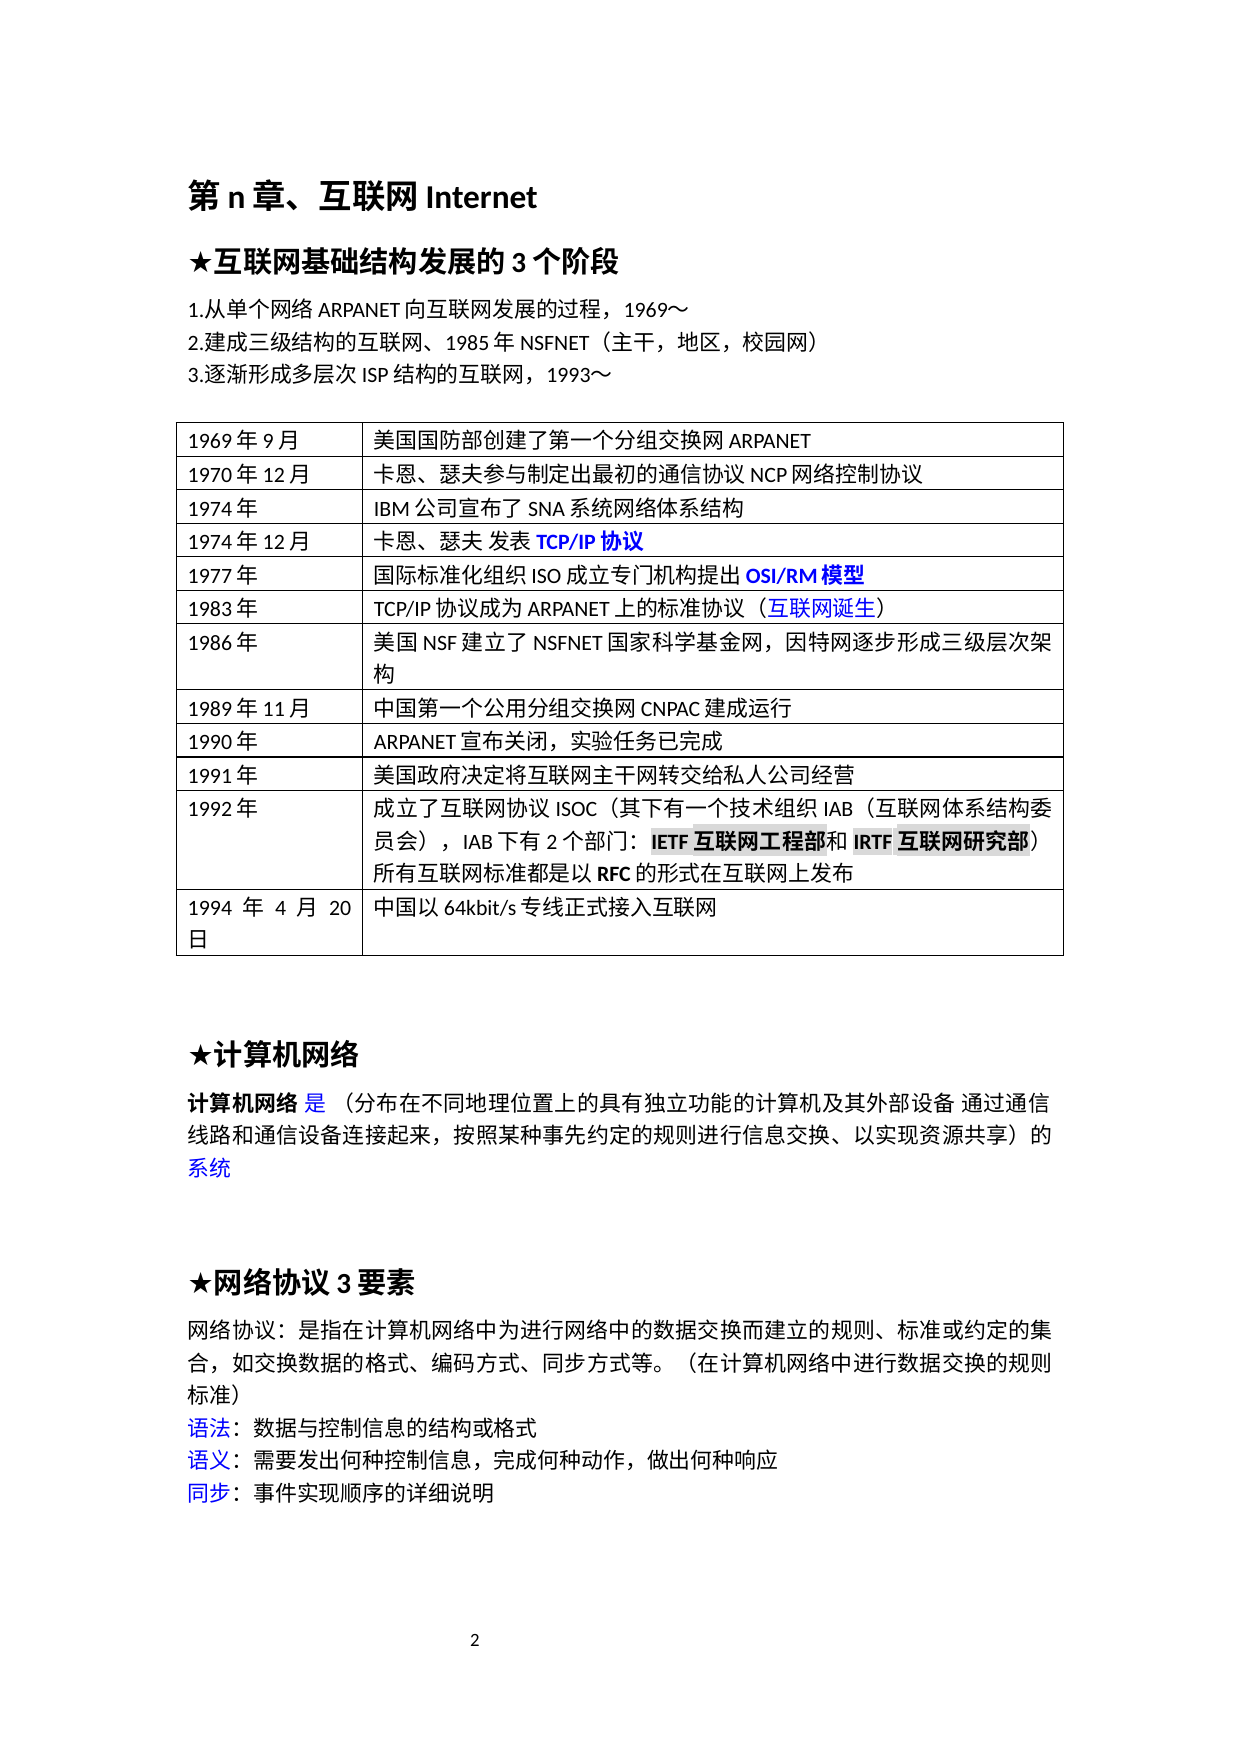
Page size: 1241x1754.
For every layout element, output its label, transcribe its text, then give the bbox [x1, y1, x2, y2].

table_cell 1974年 [177, 490, 362, 523]
table_header 1969年9月 [177, 423, 362, 456]
table_cell 1986年 [177, 624, 362, 689]
table_cell TCP/IP协议成为ARPANET上的标准协议（互联网诞生） [363, 591, 1063, 623]
table_cell 国际标准化组织ISO 成立专门机构提出OSI/RM模型 [363, 557, 1063, 590]
table_cell 卡恩、瑟夫参与制定出最初的通信协议NCP网络控制协议 [363, 457, 1063, 489]
table_cell 美国政府决定将互联网主干网转交给私人公司经营 [363, 758, 1063, 790]
text 2.建成三级结构的互联网、1985年NSFNET（主干，地区，校园网） [187, 324, 1053, 357]
text 语法：数据与控制信息的结构或格式 [187, 1411, 1053, 1443]
table_cell 中国第一个公用分组交换网CNPAC建成运行 [363, 690, 1063, 723]
table_cell 1994年4月20日 [177, 890, 362, 954]
table_header 美国国防部创建了第一个分组交换网 ARPANET [363, 423, 1063, 456]
table_cell 成立了互联网协议ISOC（其下有一个技术组织IAB（互联网体系结构委员会），IAB下有2个部门：IETF互联网工程部和IRTF互联网研究部）所有互联网标准都是以RFC的形式在互联网上发布 [363, 791, 1063, 888]
text 1.从单个网络ARPANET向互联网发展的过程，1969～ [187, 292, 1053, 324]
text 网络协议：是指在计算机网络中为进行网络中的数据交换而建立的规则、标准或约定的集合，如交换数据的格式、编码方式、同步方式等。（在计算机网络中进行数据交换的规则、标准） [187, 1313, 1053, 1411]
table_cell 1970年12月 [177, 457, 362, 489]
text 计算机网络 是 （分布在不同地理位置上的具有独立功能的计算机及其外部设备 通过通信线路和通信设备连接起来，按照某种事先约定的规则进行信息交换、以实现资源共享）的系统 [187, 1086, 1053, 1183]
table_cell IBM公司宣布了SNA系统网络体系结构 [363, 490, 1063, 523]
table_cell 1983年 [177, 591, 362, 623]
text 语义：需要发出何种控制信息，完成何种动作，做出何种响应 [187, 1443, 1053, 1476]
text ★网络协议3要素 [187, 1248, 1053, 1313]
table_cell 1992年 [177, 791, 362, 888]
text 同步：事件实现顺序的详细说明 [187, 1476, 1053, 1508]
table_cell 1974年12月 [177, 524, 362, 556]
table_cell 1977年 [177, 557, 362, 590]
table_cell ARPANET宣布关闭，实验任务已完成 [363, 724, 1063, 756]
table_cell 中国以64kbit/s专线正式接入互联网 [363, 890, 1063, 954]
table_cell 美国NSF建立了NSFNET国家科学基金网，因特网逐步形成三级层次架构 [363, 624, 1063, 689]
text 第n章、互联网Internet [187, 162, 1053, 227]
table_cell 1991年 [177, 758, 362, 790]
text ★计算机网络 [187, 1021, 1053, 1086]
table_cell 1989年11月 [177, 690, 362, 723]
table_cell 1990年 [177, 724, 362, 756]
text ★互联网基础结构发展的3个阶段 [187, 227, 1053, 292]
table_cell 卡恩、瑟夫 发表TCP/IP协议 [363, 524, 1063, 556]
text 3.逐渐形成多层次ISP结构的互联网，1993～ [187, 357, 1053, 389]
